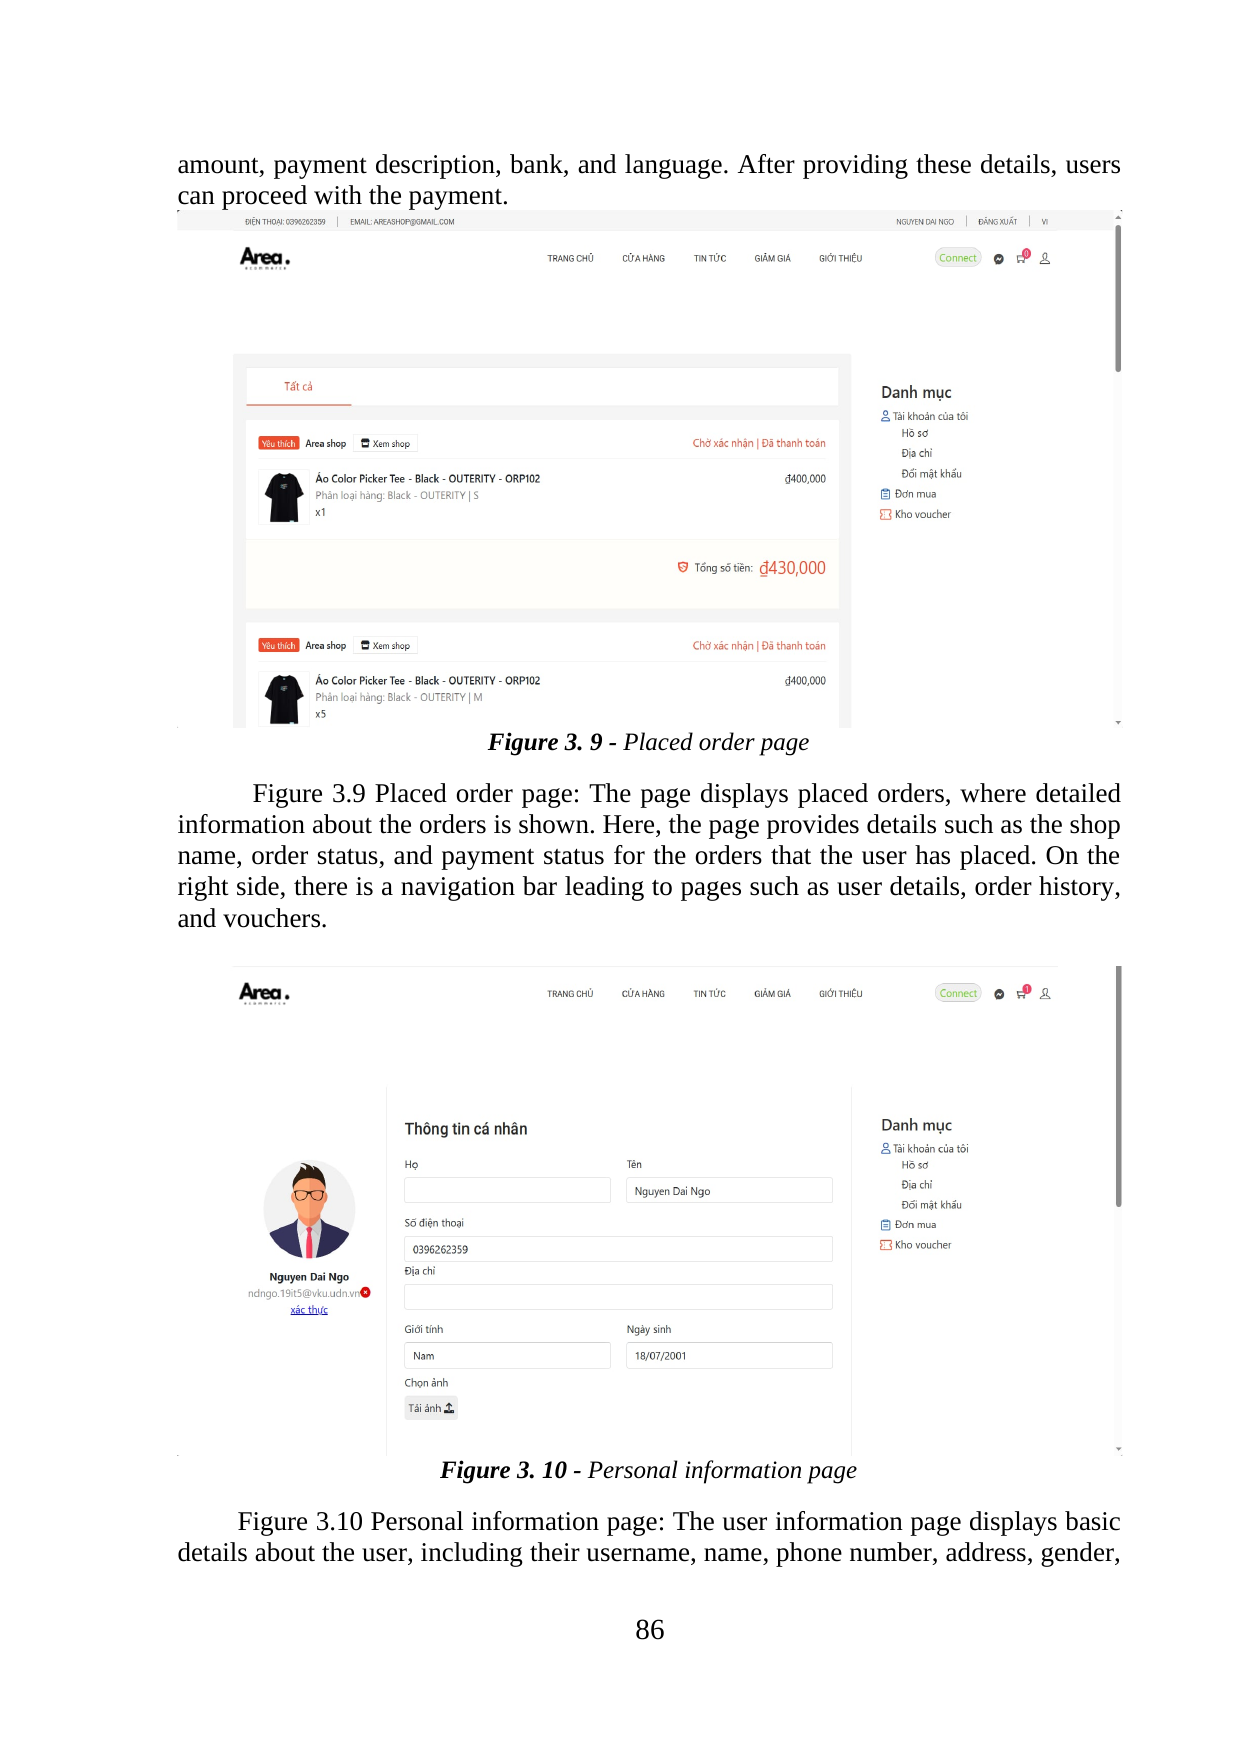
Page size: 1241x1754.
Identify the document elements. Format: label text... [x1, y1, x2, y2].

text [177, 1505, 1122, 1567]
text Figure 3.9 Placed order page: The page displays placed orders, where detailed information about the orders is shown. Here, the page provides details such as the shop name, order status, and payment status for the orders that the user has placed. On the right side, there is a navigation bar leading to pages such as user details, order history, and vouchers. [177, 777, 1122, 933]
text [177, 148, 1122, 210]
